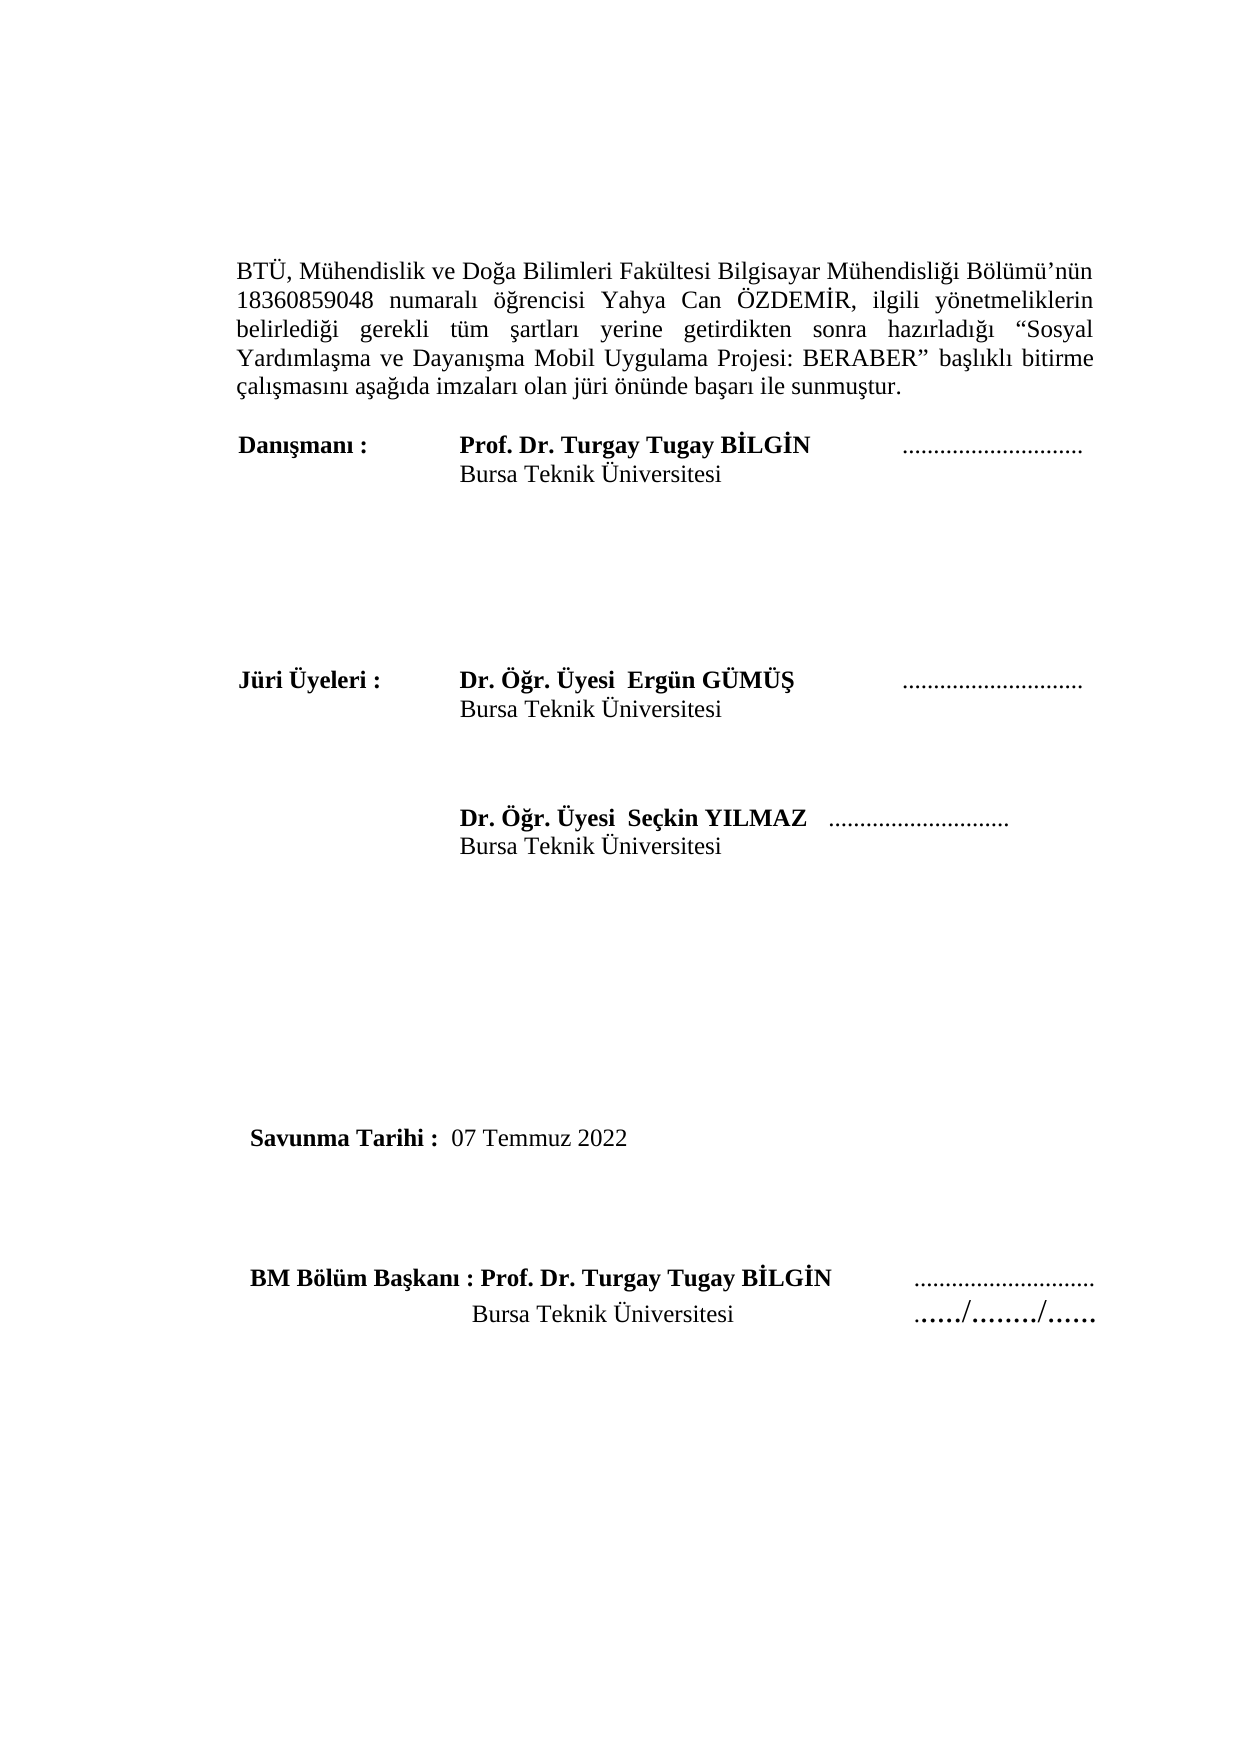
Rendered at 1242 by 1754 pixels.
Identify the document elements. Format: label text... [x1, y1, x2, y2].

text BTÜ, Mühendislik ve Doğa Bilimleri Fakültesi Bilgisayar Mühendisliği Bölümü’nün 18360859048 numaralı öğrencisi Yahya Can ÖZDEMİR, ilgili yönetmeliklerin belirlediği gerekli tüm şartları yerine getirdikten sonra hazırladığı “Sosyal Yardımlaşma ve Dayanışma Mobil Uygulama Projesi: BERABER” başlıklı bitirme çalışmasını aşağıda imzaları olan jüri önünde başarı ile sunmuştur. [236, 256, 1094, 400]
